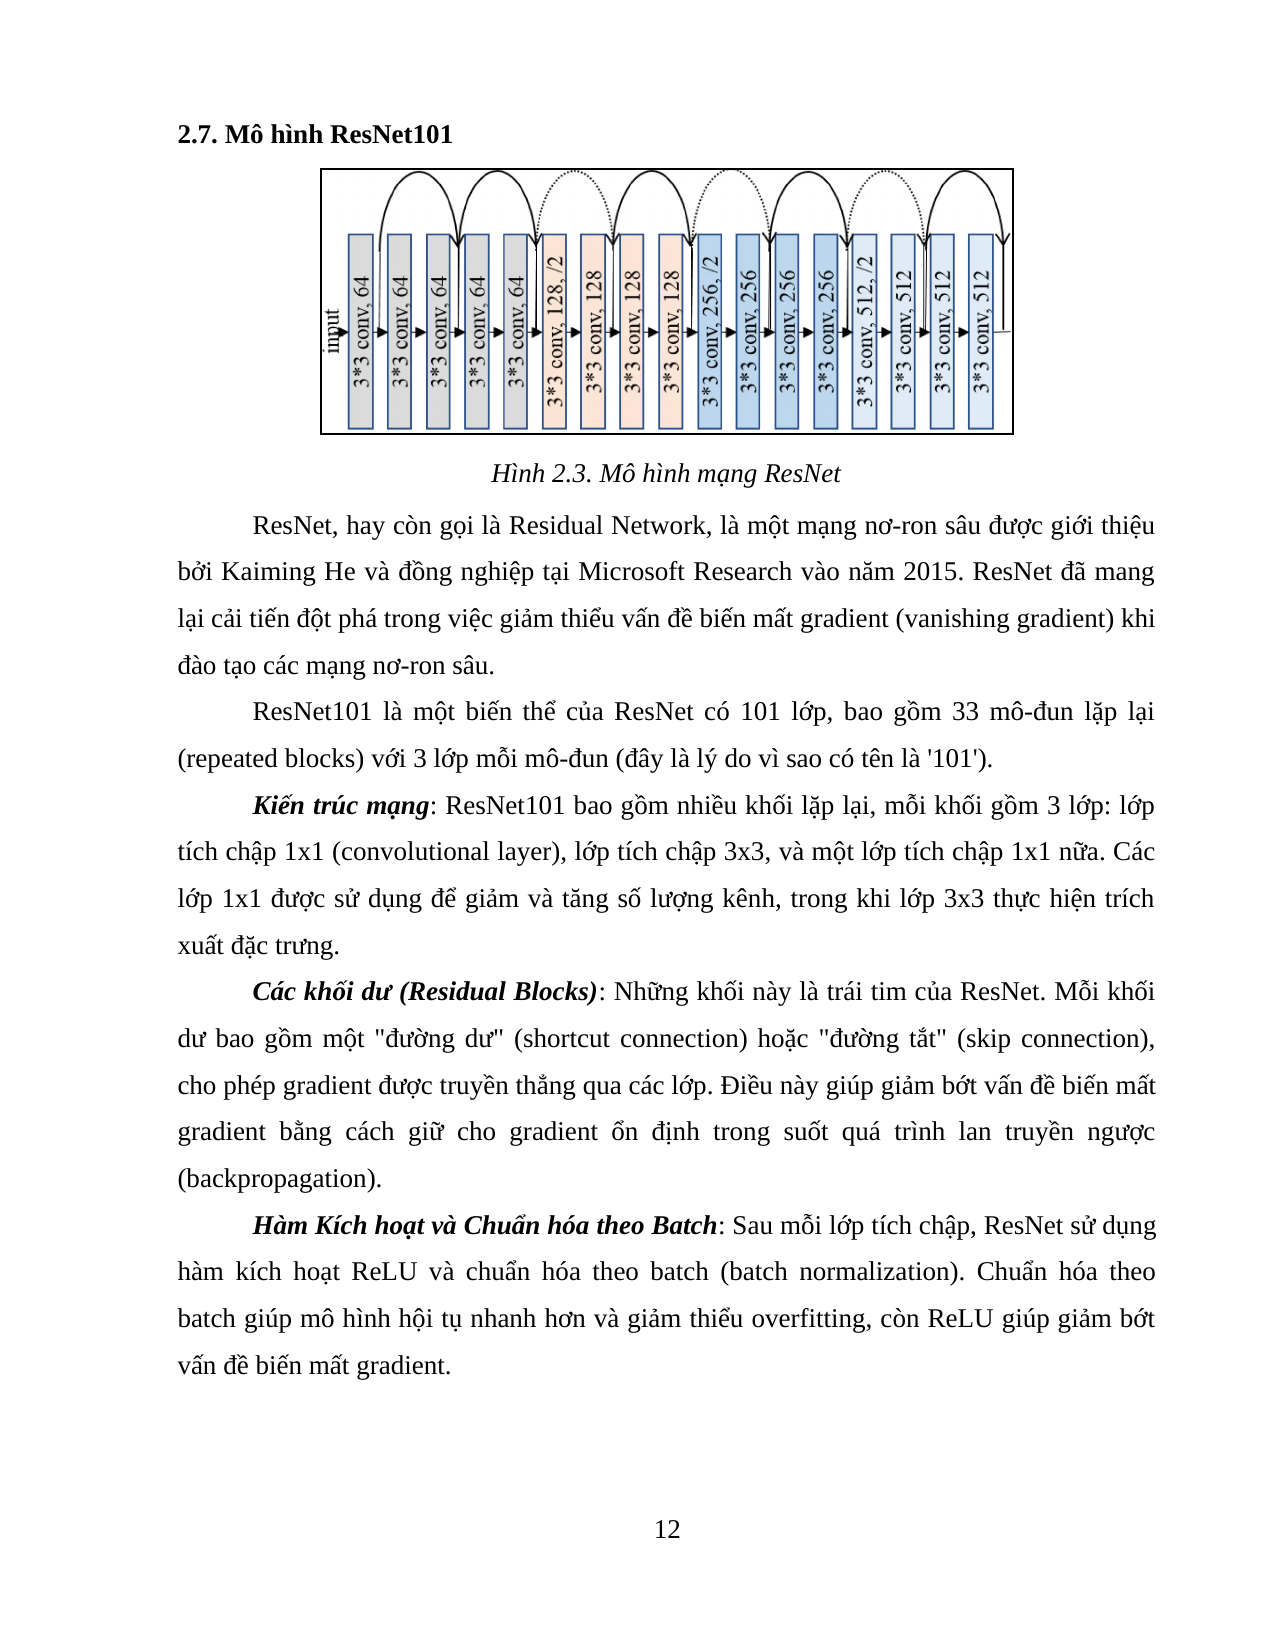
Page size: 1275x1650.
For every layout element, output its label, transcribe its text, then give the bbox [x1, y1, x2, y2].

text Kiến trúc mạng: ResNet101 bao gồm nhiều khối lặp lại, mỗi khối gồm 3 lớp: lớp tích chập 1x1 (convolutional layer), lớp tích chập 3x3, và một lớp tích chập 1x1 nữa. Các lớp 1x1 được sử dụng để giảm và tăng số lượng kênh, trong khi lớp 3x3 thực hiện trích xuất đặc trưng. [177, 789, 1157, 960]
text Hàm Kích hoạt và Chuẩn hóa theo Batch: Sau mỗi lớp tích chập, ResNet sử dụng hàm kích hoạt ReLU và chuẩn hóa theo batch (batch normalization). Chuẩn hóa theo batch giúp mô hình hội tụ nhanh hơn và giảm thiểu overfitting, còn ReLU giúp giảm bớt vấn đề biến mất gradient. [177, 1209, 1157, 1380]
text Các khối dư (Residual Blocks): Những khối này là trái tim của ResNet. Mỗi khối dư bao gồm một "đường dư" (shortcut connection) hoặc "đường tắt" (skip connection), cho phép gradient được truyền thẳng qua các lớp. Điều này giúp giảm bớt vấn đề biến mất gradient bằng cách giữ cho gradient ổn định trong suốt quá trình lan truyền ngược (backpropagation). [177, 976, 1157, 1193]
text ResNet, hay còn gọi là Residual Network, là một mạng nơ-ron sâu được giới thiệu bởi Kaiming He và đồng nghiệp tại Microsoft Research vào năm 2015. ResNet đã mang lại cải tiến đột phá trong việc giảm thiểu vấn đề biến mất gradient (vanishing gradient) khi đào tạo các mạng nơ-ron sâu. [177, 509, 1157, 680]
picture [322, 170, 1012, 433]
text ResNet101 là một biến thể của ResNet có 101 lớp, bao gồm 33 mô-đun lặp lại (repeated blocks) với 3 lớp mỗi mô-đun (đây là lý do vì sao có tên là '101'). [177, 696, 1157, 773]
list Mô hình ResNet101 [177, 118, 1157, 149]
text Hình 2.3. Mô hình mạng ResNet [177, 457, 1157, 488]
